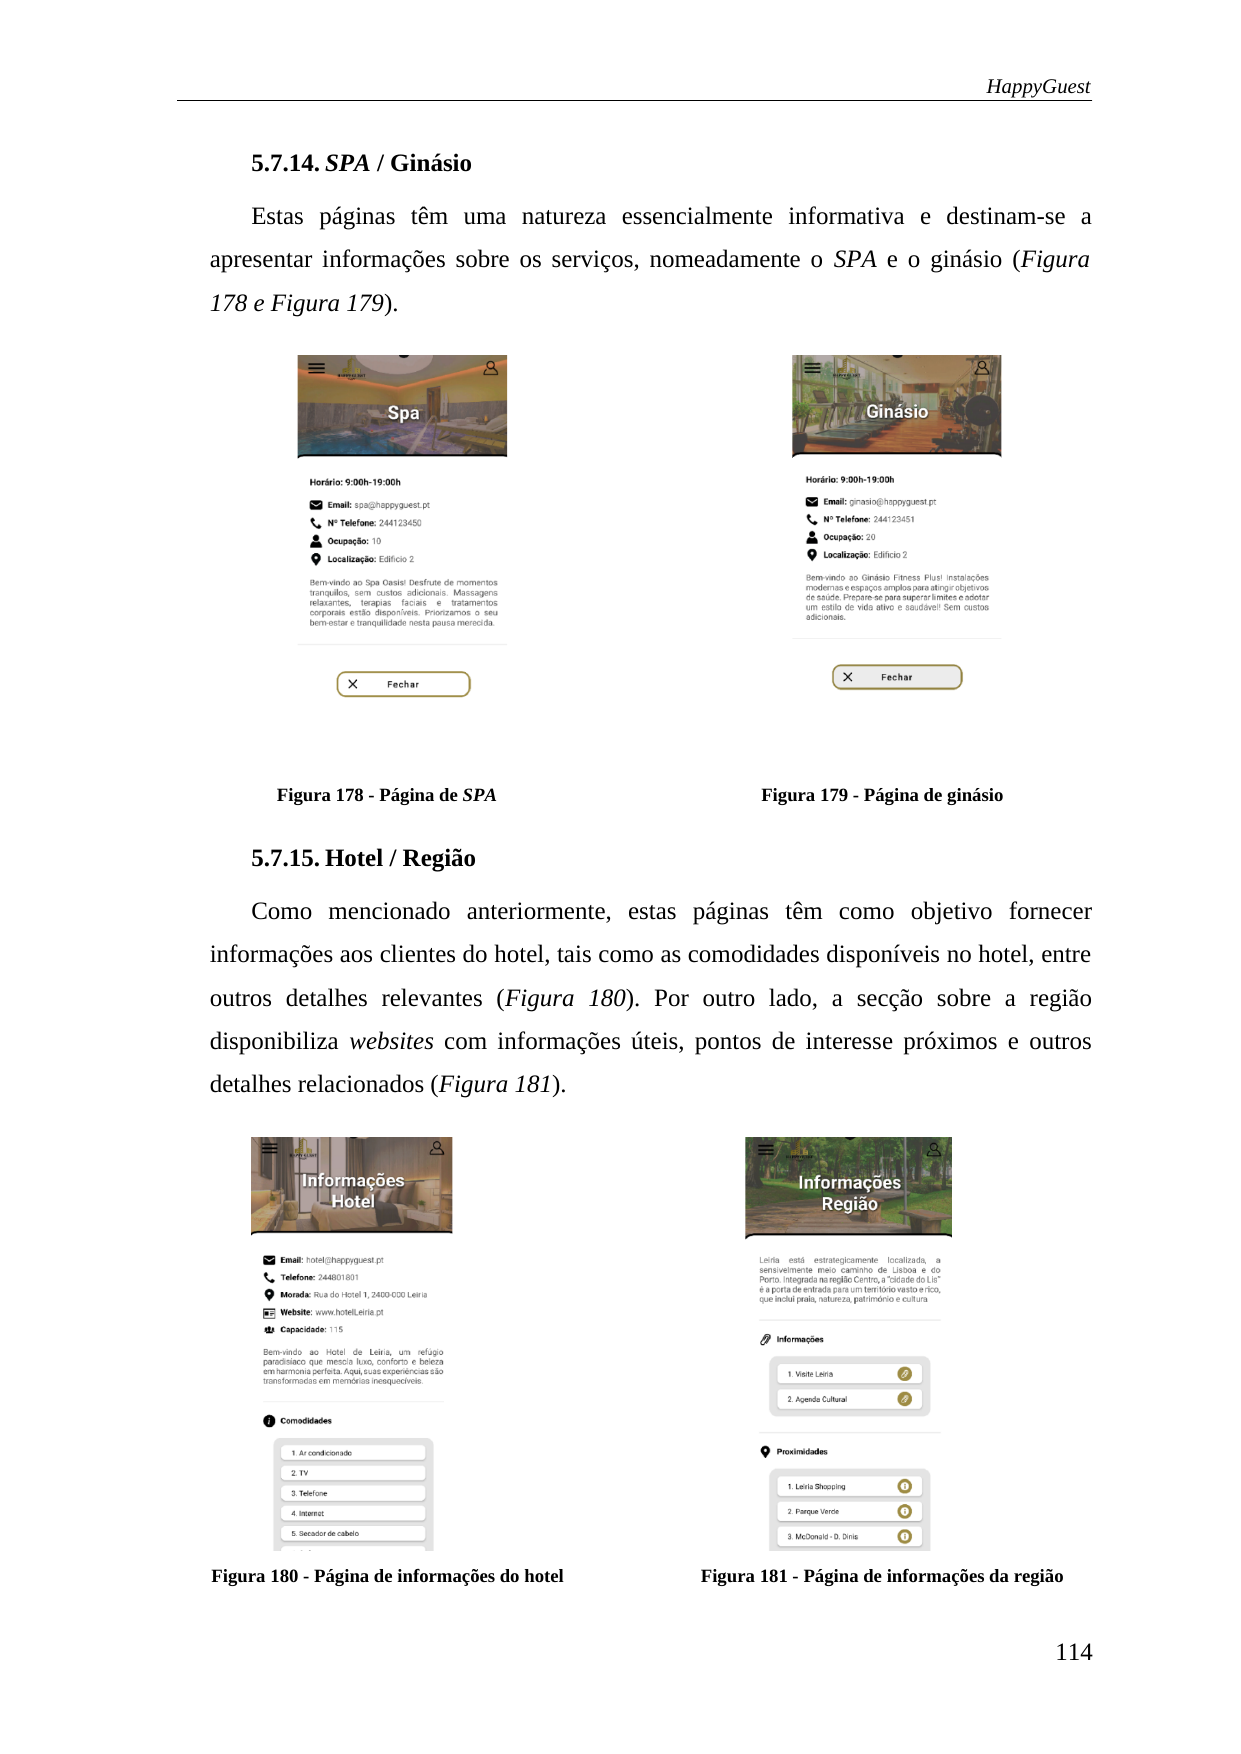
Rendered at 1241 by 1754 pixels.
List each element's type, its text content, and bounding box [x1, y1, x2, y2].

picture [792, 355, 1002, 770]
picture [251, 1137, 453, 1551]
subtitle SPA / Ginásio [251, 148, 1092, 176]
picture [745, 1137, 952, 1551]
text Como mencionado anteriormente, estas páginas têm como objetivo fornecer informações aos clientes do hotel, tais como as comodidades disponíveis no hotel, entre outros detalhes relevantes (Figura 180). Por outro lado, a secção sobre a região disponibiliza websites com informações úteis, pontos de interesse próximos e outros detalhes relacionados (Figura 181). [209, 896, 1092, 1098]
picture [297, 355, 508, 770]
subtitle Hotel / Região [251, 843, 1092, 871]
text Estas páginas têm uma natureza essencialmente informativa e destinam-se a apresentar informações sobre os serviços, nomeadamente o SPA e o ginásio (Figura 178 e Figura 179). [209, 201, 1092, 316]
